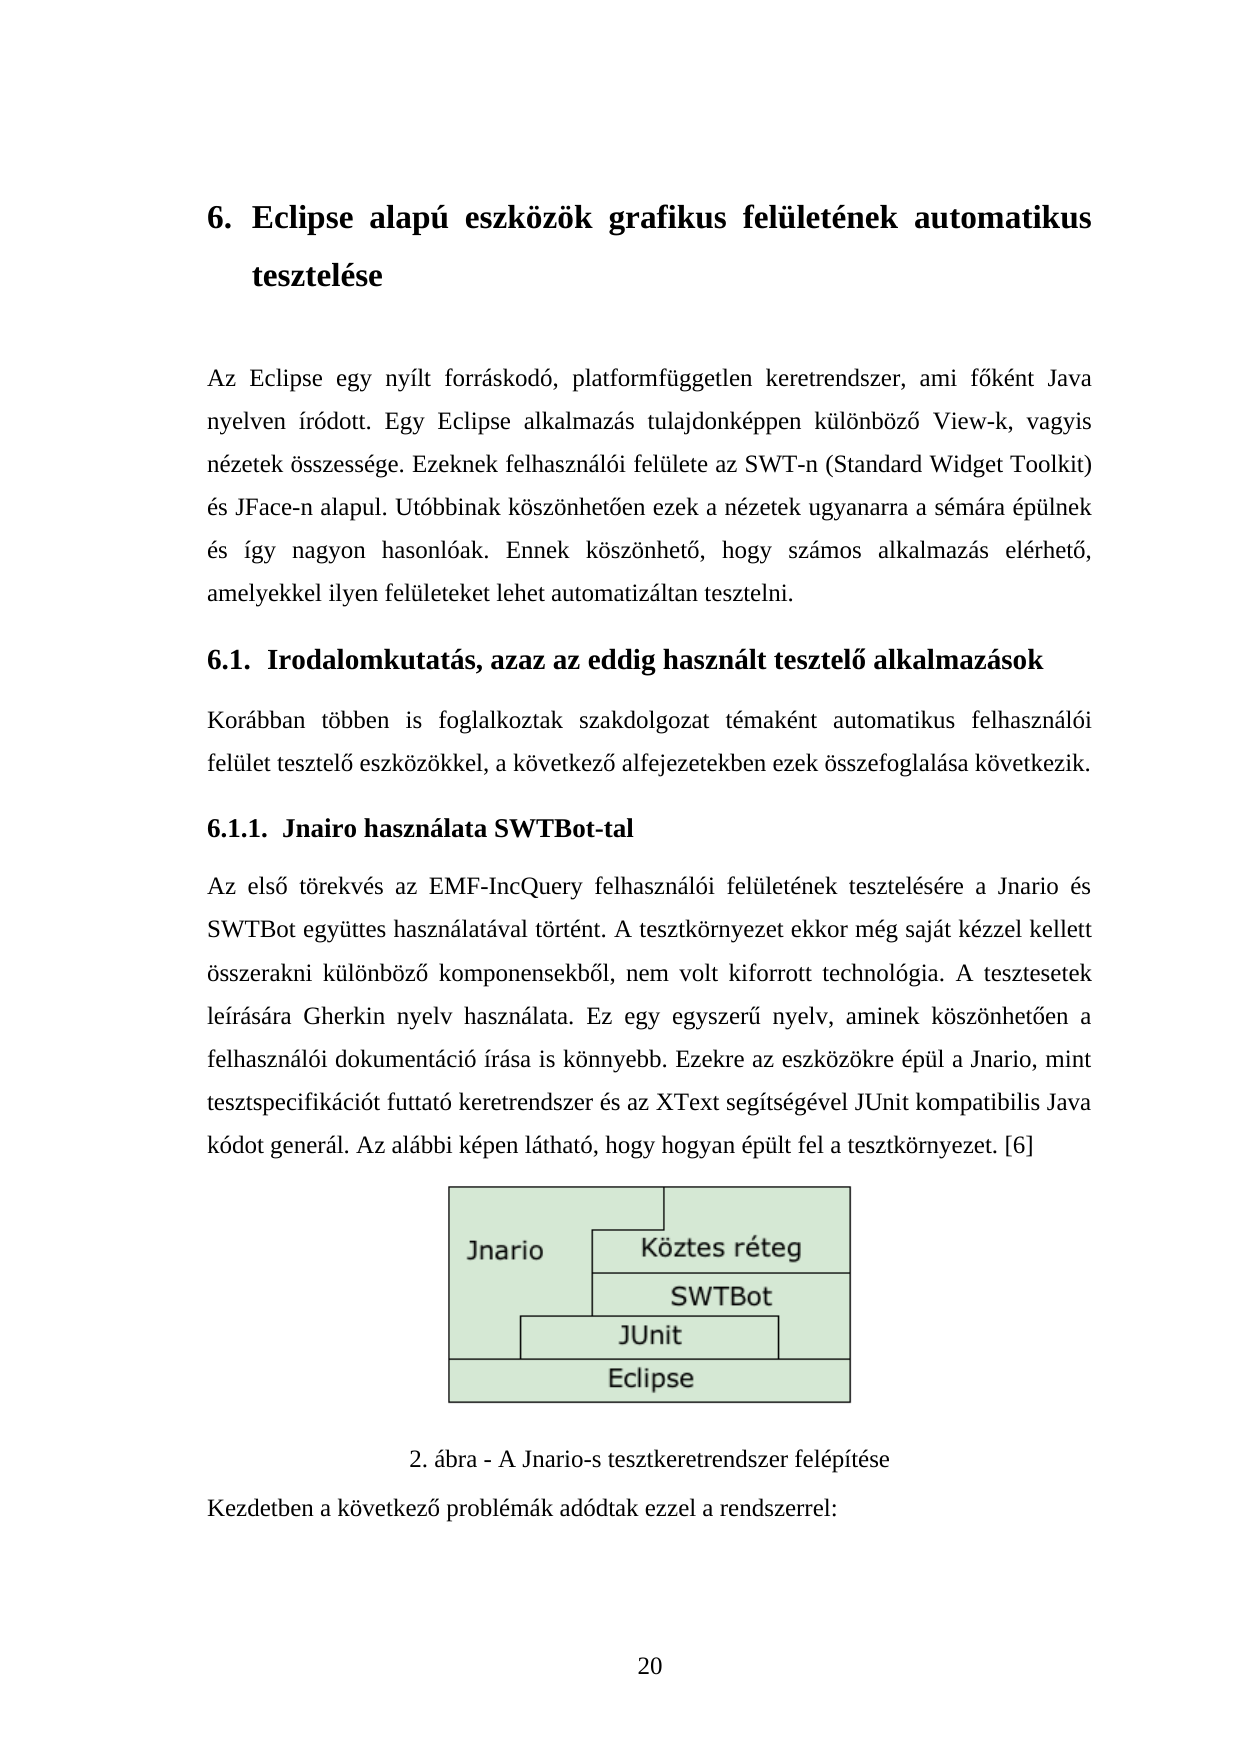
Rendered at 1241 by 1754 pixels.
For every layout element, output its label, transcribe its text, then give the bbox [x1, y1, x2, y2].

text Az Eclipse egy nyílt forráskodó, platformfüggetlen keretrendszer, ami főként Java nyelven íródott. Egy Eclipse alkalmazás tulajdonképpen különböző View-k, vagyis nézetek összessége. Ezeknek felhasználói felülete az SWT-n (Standard Widget Toolkit) és JFace-n alapul. Utóbbinak köszönhetően ezek a nézetek ugyanarra a sémára épülnek és így nagyon hasonlóak. Ennek köszönhető, hogy számos alkalmazás elérhető, amelyekkel ilyen felületeket lehet automatizáltan tesztelni. [207, 363, 1092, 607]
text Kezdetben a következő problémák adódtak ezzel a rendszerrel: [207, 1493, 1092, 1522]
subtitle Eclipse alapú eszközök grafikus felületének automatikus tesztelése [207, 198, 1092, 293]
text 2. ábra - A Jnario-s tesztkeretrendszer felépítése [207, 1444, 1092, 1473]
text Az első törekvés az EMF-IncQuery felhasználói felületének tesztelésére a Jnario és SWTBot együttes használatával történt. A tesztkörnyezet ekkor még saját kézzel kellett összerakni különböző komponensekből, nem volt kiforrott technológia. A tesztesetek leírására Gherkin nyelv használata. Ez egy egyszerű nyelv, aminek köszönhetően a felhasználói dokumentáció írása is könnyebb. Ezekre az eszközökre épül a Jnario, mint tesztspecifikációt futtató keretrendszer és az XText segítségével JUnit kompatibilis Java kódot generál. Az alábbi képen látható, hogy hogyan épült fel a tesztkörnyezet. [6] [207, 871, 1092, 1159]
subtitle Jnairo használata SWTBot-tal [207, 812, 1092, 843]
subtitle Irodalomkutatás, azaz az eddig használt tesztelő alkalmazások [207, 642, 1092, 676]
text Korábban többen is foglalkoztak szakdolgozat témaként automatikus felhasználói felület tesztelő eszközökkel, a következő alfejezetekben ezek összefoglalása következik. [207, 705, 1092, 777]
